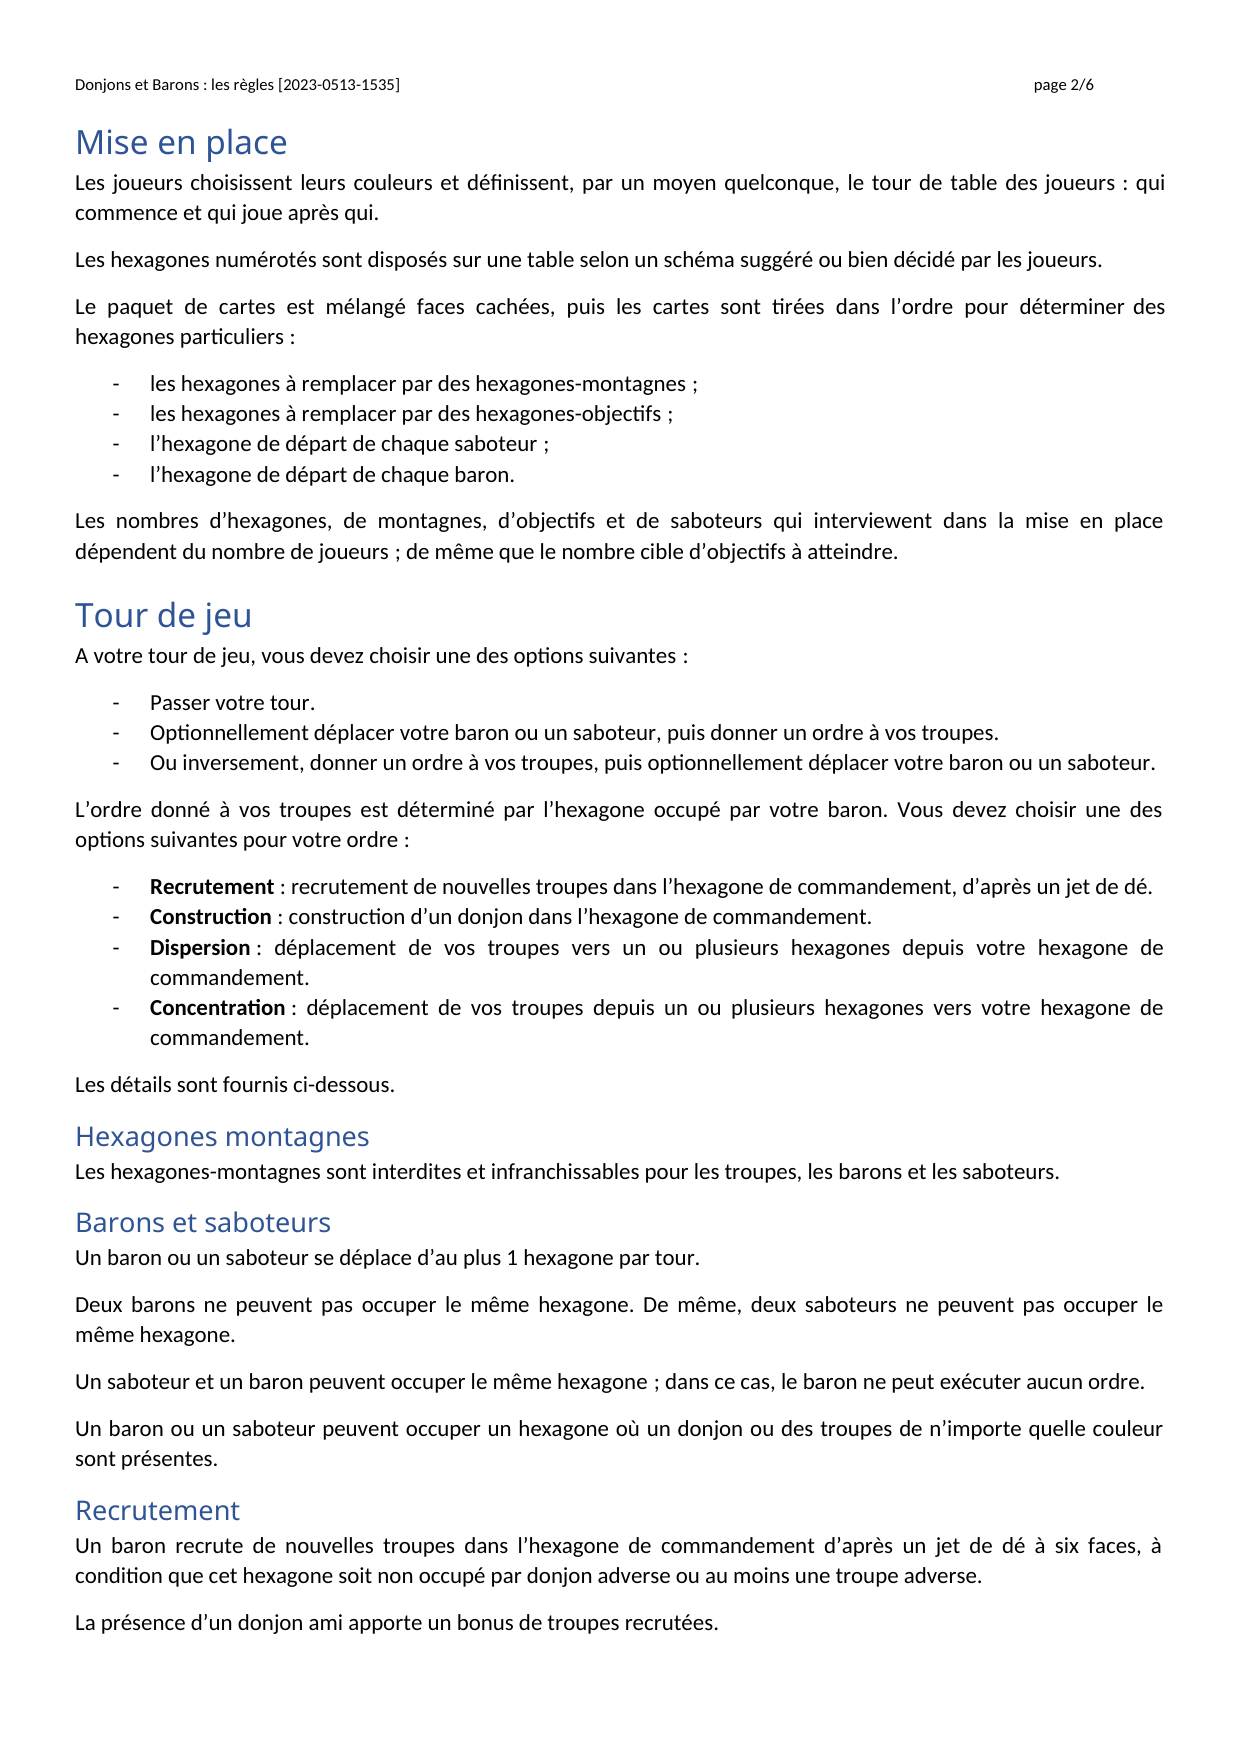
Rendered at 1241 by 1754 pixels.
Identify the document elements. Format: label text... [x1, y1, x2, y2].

subtitle Barons et saboteurs [75, 1204, 1165, 1241]
text L’ordre donné à vos troupes est déterminé par l’hexagone occupé par votre baron. Vous devez choisir une des options suivantes pour votre ordre : [75, 795, 1165, 853]
subtitle Tour de jeu [75, 592, 1165, 637]
list Dispersion : déplacement de vos troupes vers un ou plusieurs hexagones depuis votre hexagone de commandement. [112, 933, 1165, 991]
text Deux barons ne peuvent pas occuper le même hexagone. De même, deux saboteurs ne peuvent pas occuper le même hexagone. [75, 1290, 1165, 1348]
subtitle Recrutement [75, 1491, 1165, 1528]
text Un baron ou un saboteur peuvent occuper un hexagone où un donjon ou des troupes de n’importe quelle couleur sont présentes. [75, 1414, 1165, 1472]
subtitle Mise en place [75, 119, 1165, 164]
list les hexagones à remplacer par des hexagones-objectifs ; [112, 399, 1165, 427]
text Les joueurs choisissent leurs couleurs et définissent, par un moyen quelconque, le tour de table des joueurs : qui commence et qui joue après qui. [75, 168, 1165, 226]
list Recrutement : recrutement de nouvelles troupes dans l’hexagone de commandement, d’après un jet de dé. [112, 872, 1165, 900]
list Ou inversement, donner un ordre à vos troupes, puis optionnellement déplacer votre baron ou un saboteur. [112, 748, 1165, 776]
text Un saboteur et un baron peuvent occuper le même hexagone ; dans ce cas, le baron ne peut exécuter aucun ordre. [75, 1367, 1165, 1395]
text Un baron ou un saboteur se déplace d’au plus 1 hexagone par tour. [75, 1243, 1165, 1271]
text Les nombres d’hexagones, de montagnes, d’objectifs et de saboteurs qui interviewent dans la mise en place dépendent du nombre de joueurs ; de même que le nombre cible d’objectifs à atteindre. [75, 507, 1165, 565]
list Construction : construction d’un donjon dans l’hexagone de commandement. [112, 902, 1165, 930]
text Un baron recrute de nouvelles troupes dans l’hexagone de commandement d’après un jet de dé à six faces, à condition que cet hexagone soit non occupé par donjon adverse ou au moins une troupe adverse. [75, 1531, 1165, 1589]
list l’hexagone de départ de chaque saboteur ; [112, 429, 1165, 457]
list Passer votre tour. [112, 688, 1165, 716]
text Les hexagones-montagnes sont interdites et infranchissables pour les troupes, les barons et les saboteurs. [75, 1157, 1165, 1185]
text Le paquet de cartes est mélangé faces cachées, puis les cartes sont tirées dans l’ordre pour déterminer des hexagones particuliers : [75, 292, 1165, 350]
list Concentration : déplacement de vos troupes depuis un ou plusieurs hexagones vers votre hexagone de commandement. [112, 993, 1165, 1051]
text La présence d’un donjon ami apporte un bonus de troupes recrutées. [75, 1608, 1165, 1636]
subtitle Hexagones montagnes [75, 1117, 1165, 1154]
list l’hexagone de départ de chaque baron. [112, 460, 1165, 488]
list les hexagones à remplacer par des hexagones-montagnes ; [112, 369, 1165, 397]
text Les hexagones numérotés sont disposés sur une table selon un schéma suggéré ou bien décidé par les joueurs. [75, 245, 1165, 273]
text Les détails sont fournis ci-dessous. [75, 1070, 1165, 1098]
text A votre tour de jeu, vous devez choisir une des options suivantes : [75, 641, 1165, 669]
list Optionnellement déplacer votre baron ou un saboteur, puis donner un ordre à vos troupes. [112, 718, 1165, 746]
